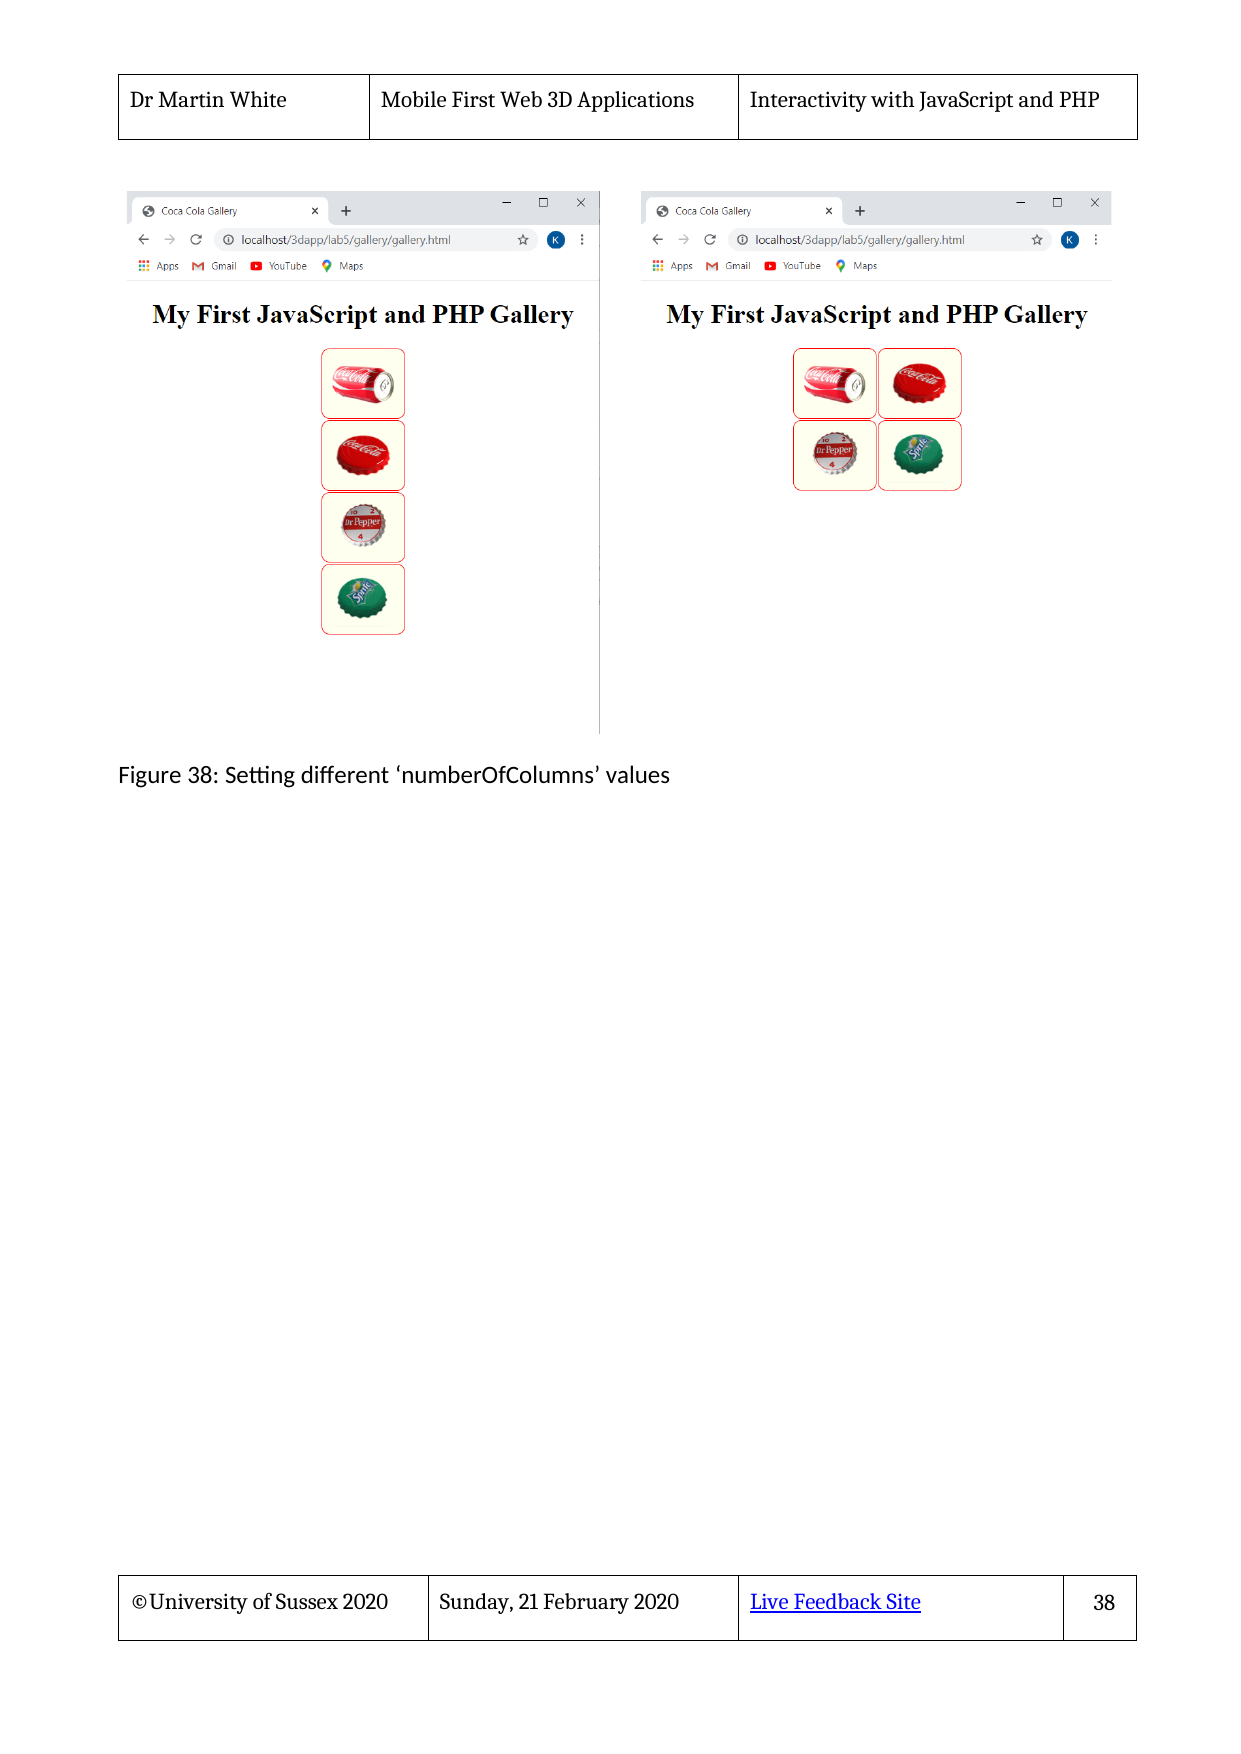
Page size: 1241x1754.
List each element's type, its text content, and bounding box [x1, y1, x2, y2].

table_header [620, 179, 1133, 746]
table_header [107, 179, 620, 746]
picture [126, 191, 600, 734]
picture [641, 191, 1112, 733]
text Figure 38: Setting different ‘numberOfColumns’ values [118, 759, 1122, 789]
